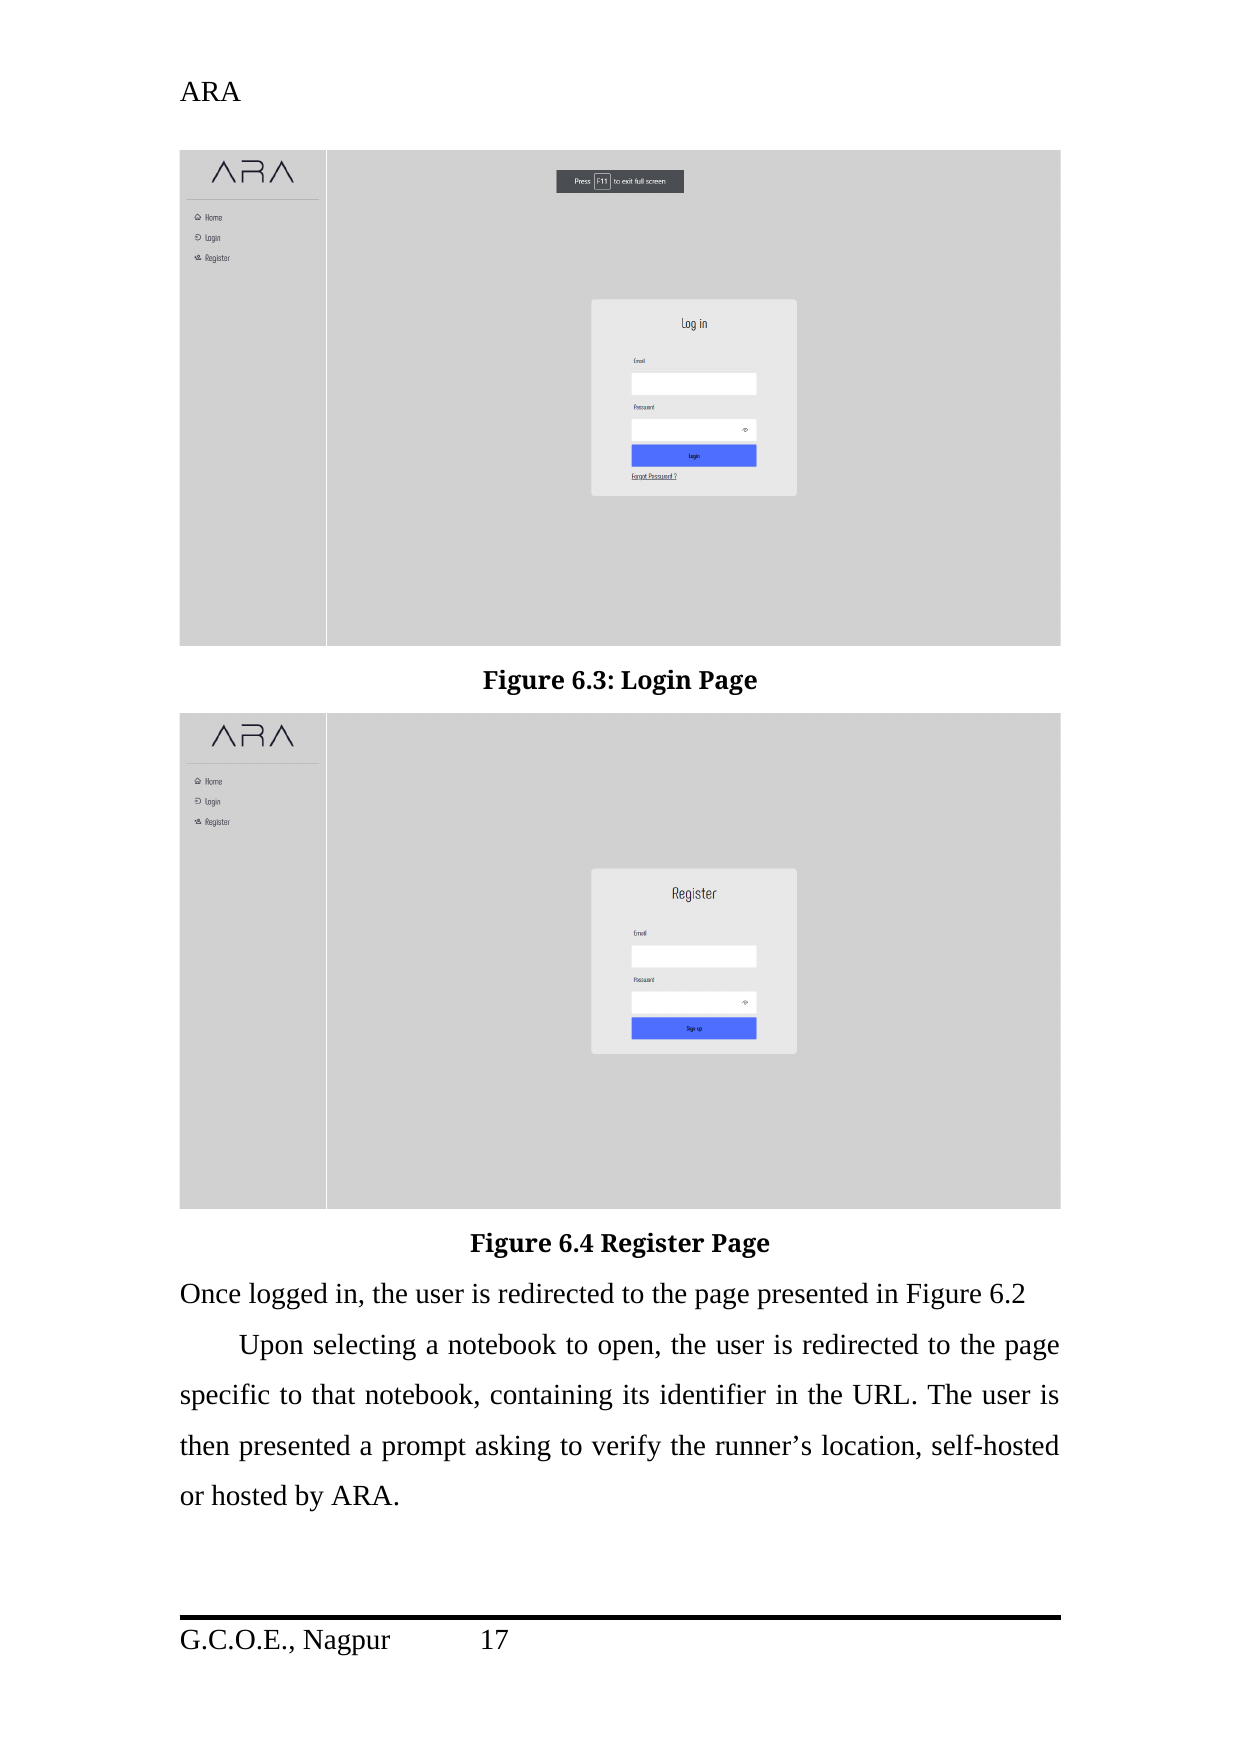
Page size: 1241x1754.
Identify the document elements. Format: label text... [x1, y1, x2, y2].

text Once logged in, the user is redirected to the page presented in Figure 6.2 [179, 1277, 1061, 1310]
text Figure 6.3: Login Page [179, 662, 1061, 696]
text Upon selecting a notebook to open, the user is redirected to the page specific to that notebook, containing its identifier in the URL. The user is then presented a prompt asking to verify the runner’s location, self-hosted or hosted by ARA. [179, 1327, 1061, 1511]
text Figure 6.4 Register Page [179, 1226, 1061, 1260]
picture [179, 150, 1061, 646]
picture [179, 713, 1061, 1209]
